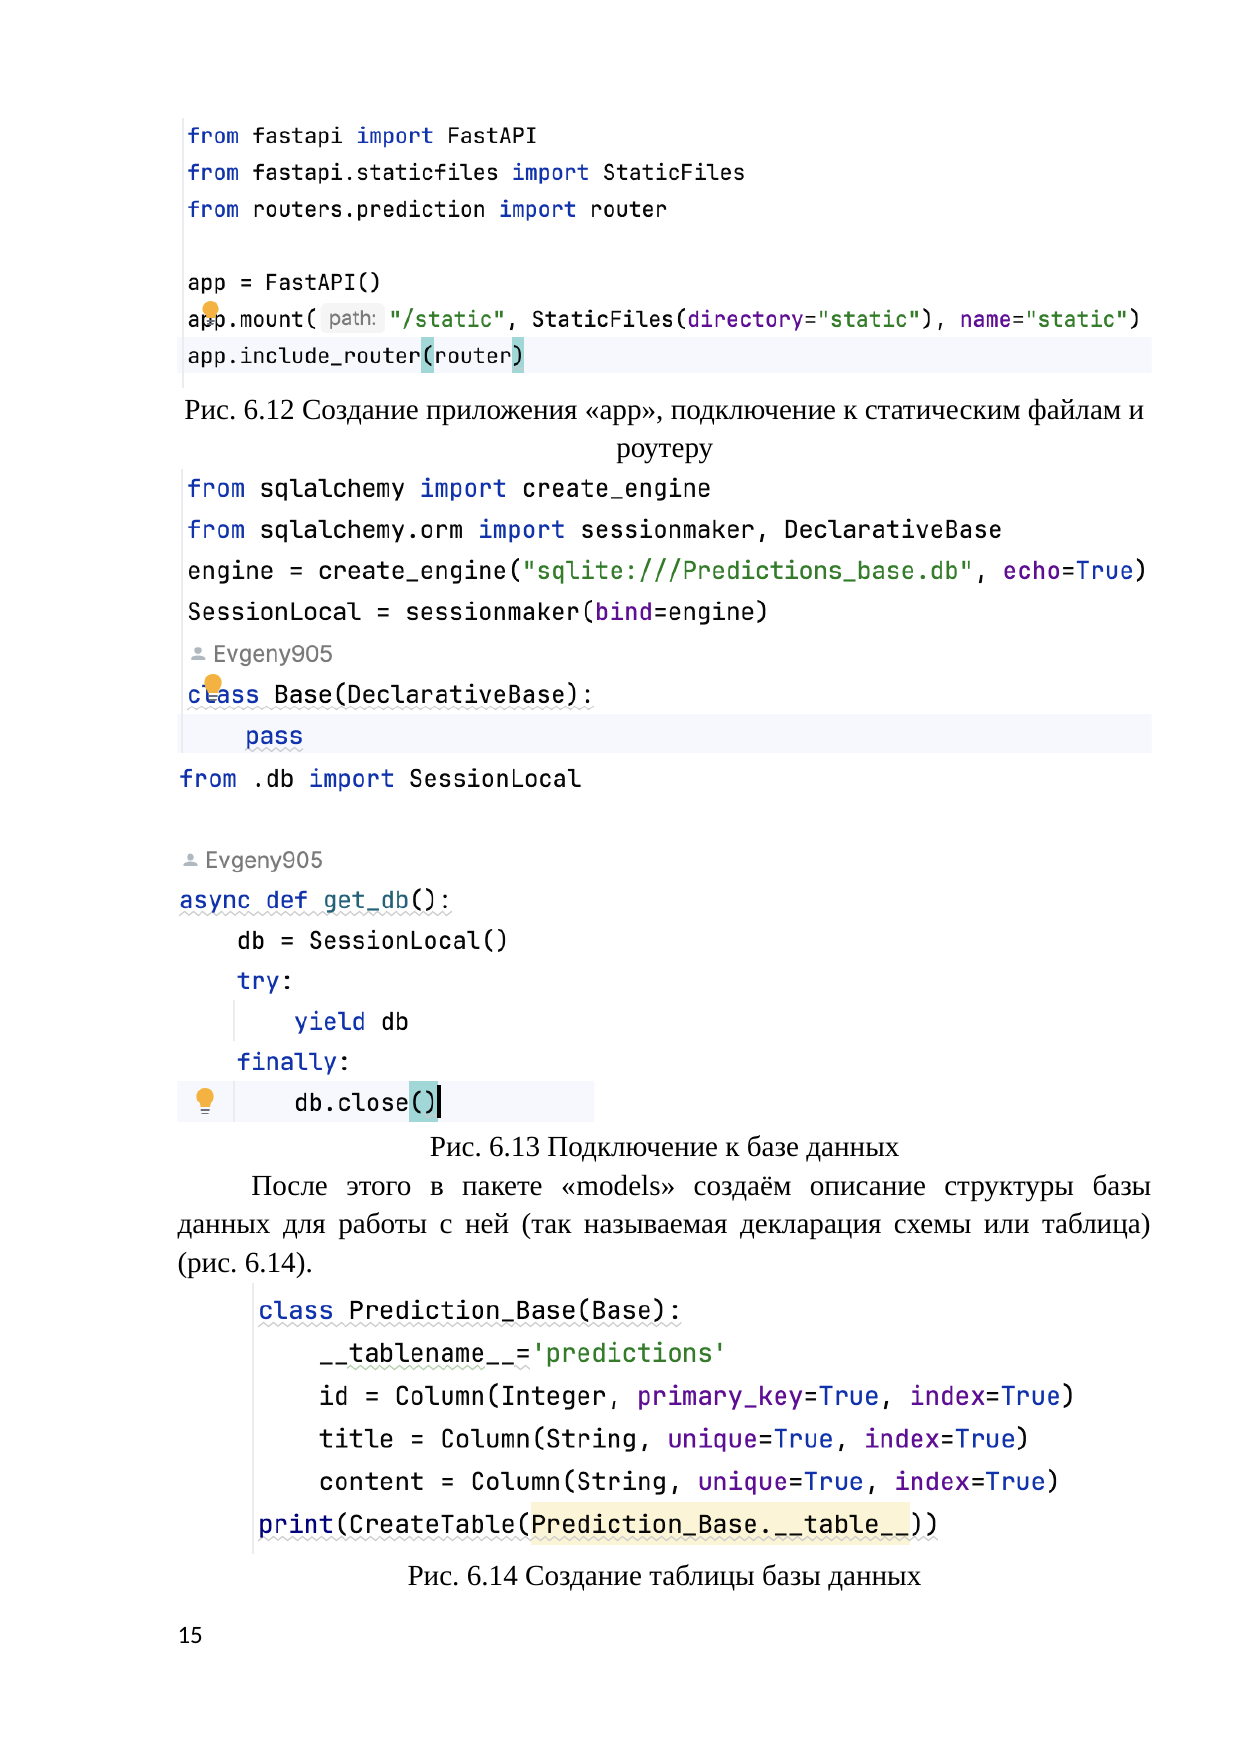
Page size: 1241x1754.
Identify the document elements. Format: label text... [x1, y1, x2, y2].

text Рис. 6.13 Подключение к базе данных [177, 1129, 1152, 1163]
picture [177, 469, 1152, 753]
text После этого в пакете «models» создаём описание структуры базы данных для работы с ней (так называемая декларация схемы или таблица) (рис. 6.14). [177, 1168, 1152, 1278]
text Рис. 6.14 Создание таблицы базы данных [177, 1558, 1152, 1592]
picture [177, 118, 1152, 388]
picture [177, 757, 595, 1125]
picture [244, 1283, 1085, 1554]
text Рис. 6.12 Создание приложения «app», подключение к статическим файлам и роутеру [177, 392, 1152, 464]
